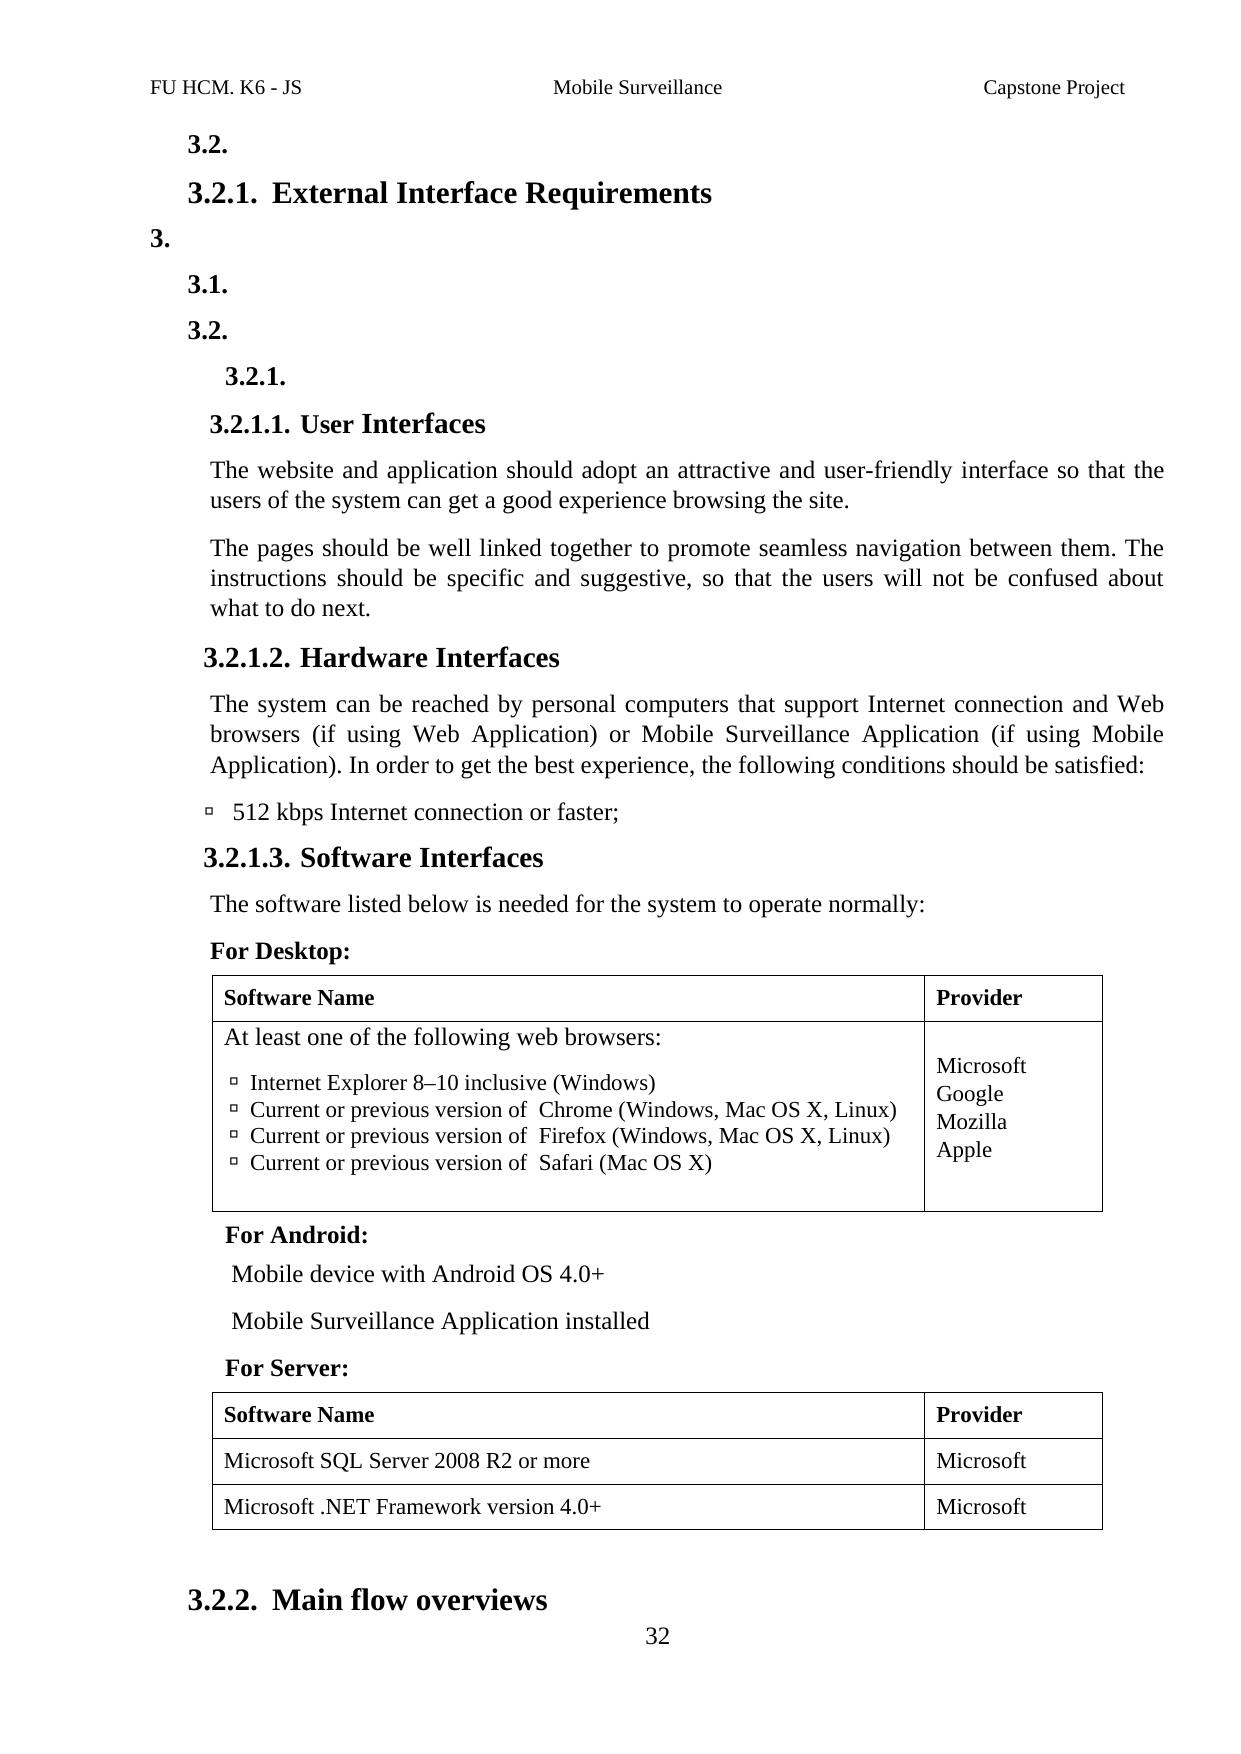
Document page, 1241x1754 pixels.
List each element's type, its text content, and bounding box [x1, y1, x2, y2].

text Mobile Surveillance Application installed [225, 1306, 1165, 1335]
table_cell Microsoft SQL Server 2008 R2 or more [213, 1439, 924, 1483]
text For Android: [150, 1220, 1165, 1249]
subtitle Hardware Interfaces [291, 641, 1165, 674]
table_header Software Name [213, 1393, 924, 1438]
table_header Provider [925, 976, 1102, 1021]
subtitle External Interface Requirements [187, 174, 1165, 210]
table_cell Microsoft [925, 1485, 1102, 1529]
table_cell At least one of the following web browsers: Internet Explorer 8–10 inclusive (Windows) Current or previous version of Chrome (Windows, Mac OS X, Linux) Current or previous version of Firefox (Windows, Mac OS X, Linux) Current or previous version of Safari (Mac OS X) [213, 1022, 924, 1211]
list 512 kbps Internet connection or faster; [214, 797, 1165, 826]
table_cell Microsoft Google Mozilla Apple [925, 1022, 1102, 1211]
table_cell Microsoft [925, 1439, 1102, 1483]
text For Desktop: [150, 936, 1165, 965]
text The system can be reached by personal computers that support Internet connection and Web browsers (if using Web Application) or Mobile Surveillance Application (if using Mobile Application). In order to get the best experience, the following conditions should be satisfied: [210, 689, 1165, 779]
text The pages should be well linked together to promote seamless navigation between them. The instructions should be specific and suggestive, so that the users will not be confused about what to do next. [210, 533, 1165, 622]
subtitle Software Interfaces [291, 841, 1165, 874]
subtitle User Interfaces [291, 406, 1165, 440]
text For Server: [150, 1353, 1165, 1382]
table_header Provider [925, 1393, 1102, 1438]
table_header Software Name [213, 976, 924, 1021]
text Mobile device with Android OS 4.0+ [225, 1259, 1165, 1288]
table_cell Microsoft .NET Framework version 4.0+ [213, 1485, 924, 1529]
subtitle Main flow overviews [187, 1582, 1165, 1617]
text The software listed below is needed for the system to operate normally: [210, 889, 1165, 918]
text The website and application should adopt an attractive and user-friendly interface so that the users of the system can get a good experience browsing the site. [210, 455, 1165, 514]
